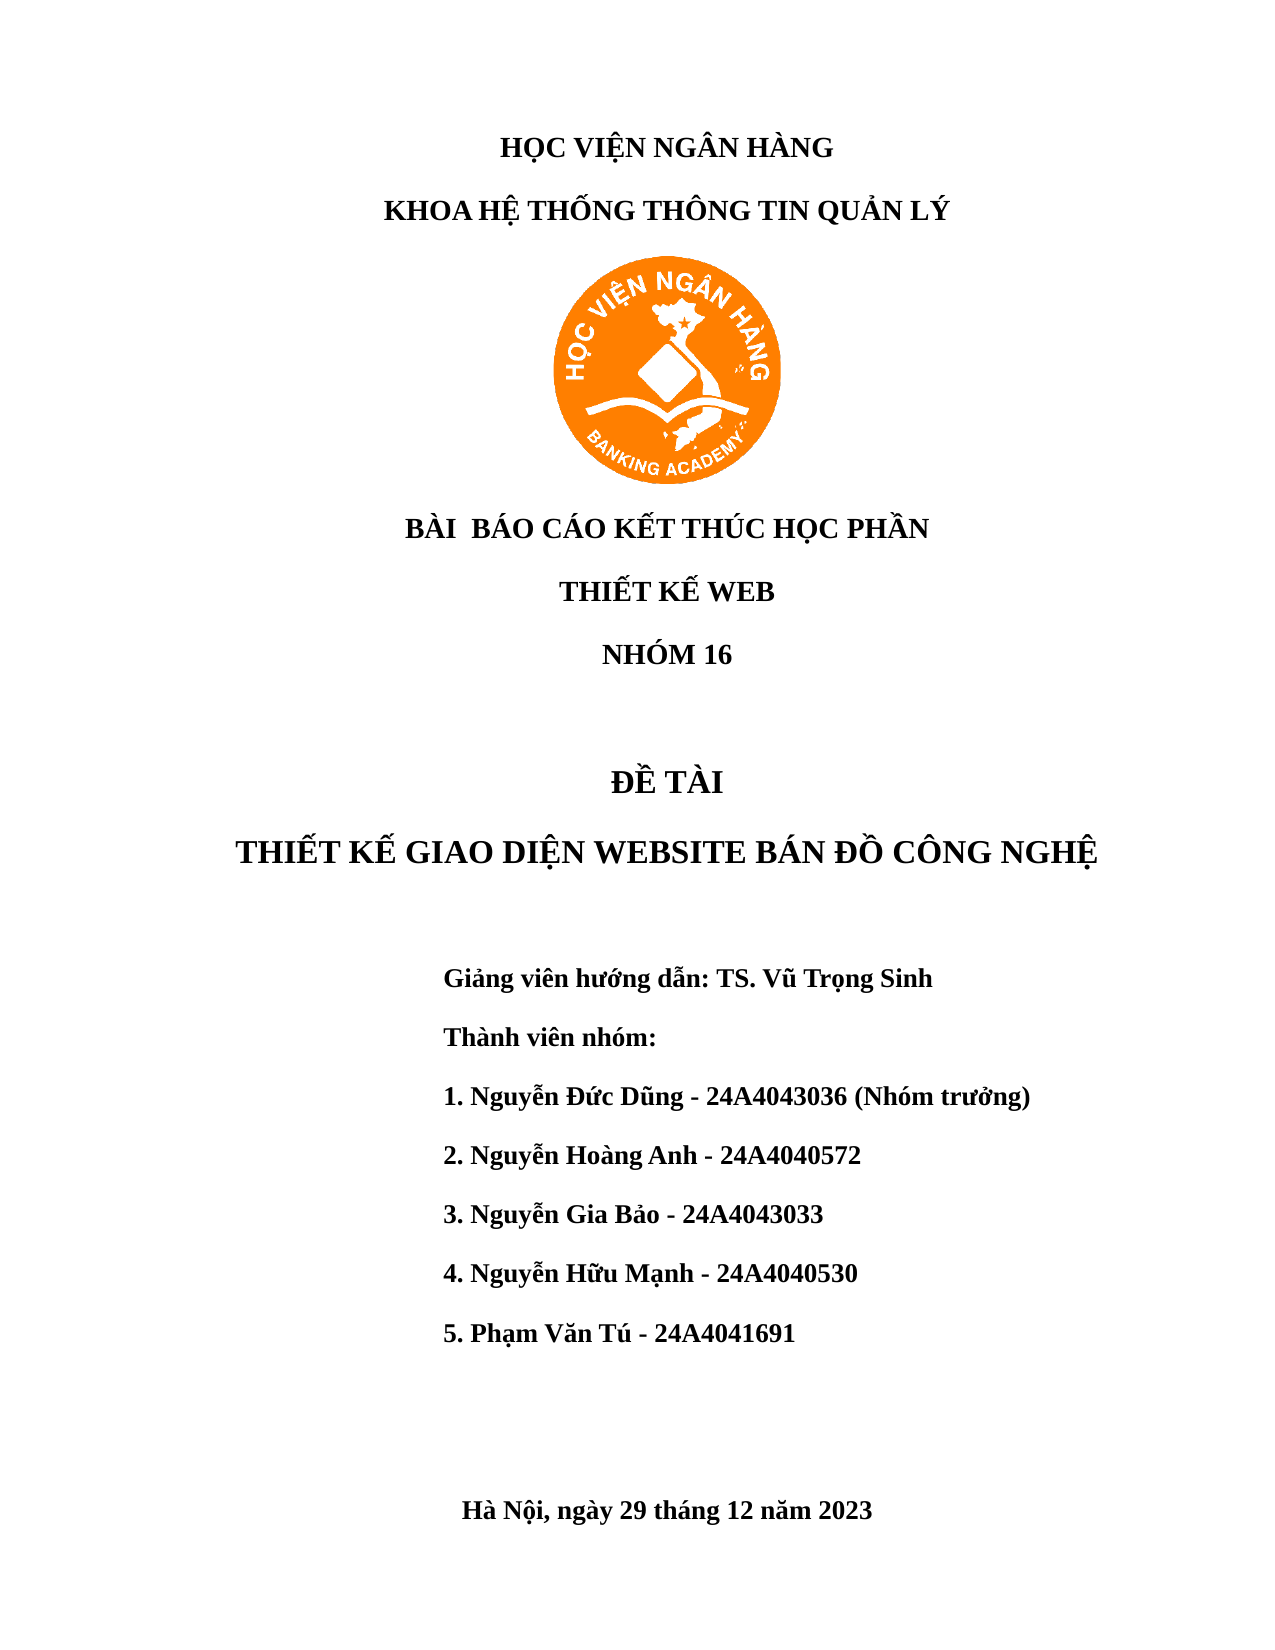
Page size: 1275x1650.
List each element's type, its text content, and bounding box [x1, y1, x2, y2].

text HỌC VIỆN NGÂN HÀNG [177, 131, 1157, 164]
text ĐỀ TÀI [177, 763, 1157, 801]
picture [553, 256, 781, 484]
text KHOA HỆ THỐNG THÔNG TIN QUẢN LÝ [177, 193, 1157, 227]
text THIẾT KẾ GIAO DIỆN WEBSITE BÁN ĐỒ CÔNG NGHỆ [177, 833, 1157, 871]
text BÀI BÁO CÁO KẾT THÚC HỌC PHẦN [177, 511, 1157, 545]
text 3. Nguyễn Gia Bảo - 24A4043033 [177, 1198, 1157, 1229]
text 4. Nguyễn Hữu Mạnh - 24A4040530 [177, 1258, 1157, 1289]
text THIẾT KẾ WEB [177, 574, 1157, 608]
text Giảng viên hướng dẫn: TS. Vũ Trọng Sinh [177, 962, 1157, 993]
text Hà Nội, ngày 29 tháng 12 năm 2023 [177, 1494, 1157, 1525]
text 1. Nguyễn Đức Dũng - 24A4043036 (Nhóm trưởng) [177, 1080, 1157, 1111]
text 5. Phạm Văn Tú - 24A4041691 [177, 1317, 1157, 1348]
text Thành viên nhóm: [177, 1021, 1157, 1052]
text NHÓM 16 [177, 637, 1157, 671]
text 2. Nguyễn Hoàng Anh - 24A4040572 [177, 1139, 1157, 1170]
